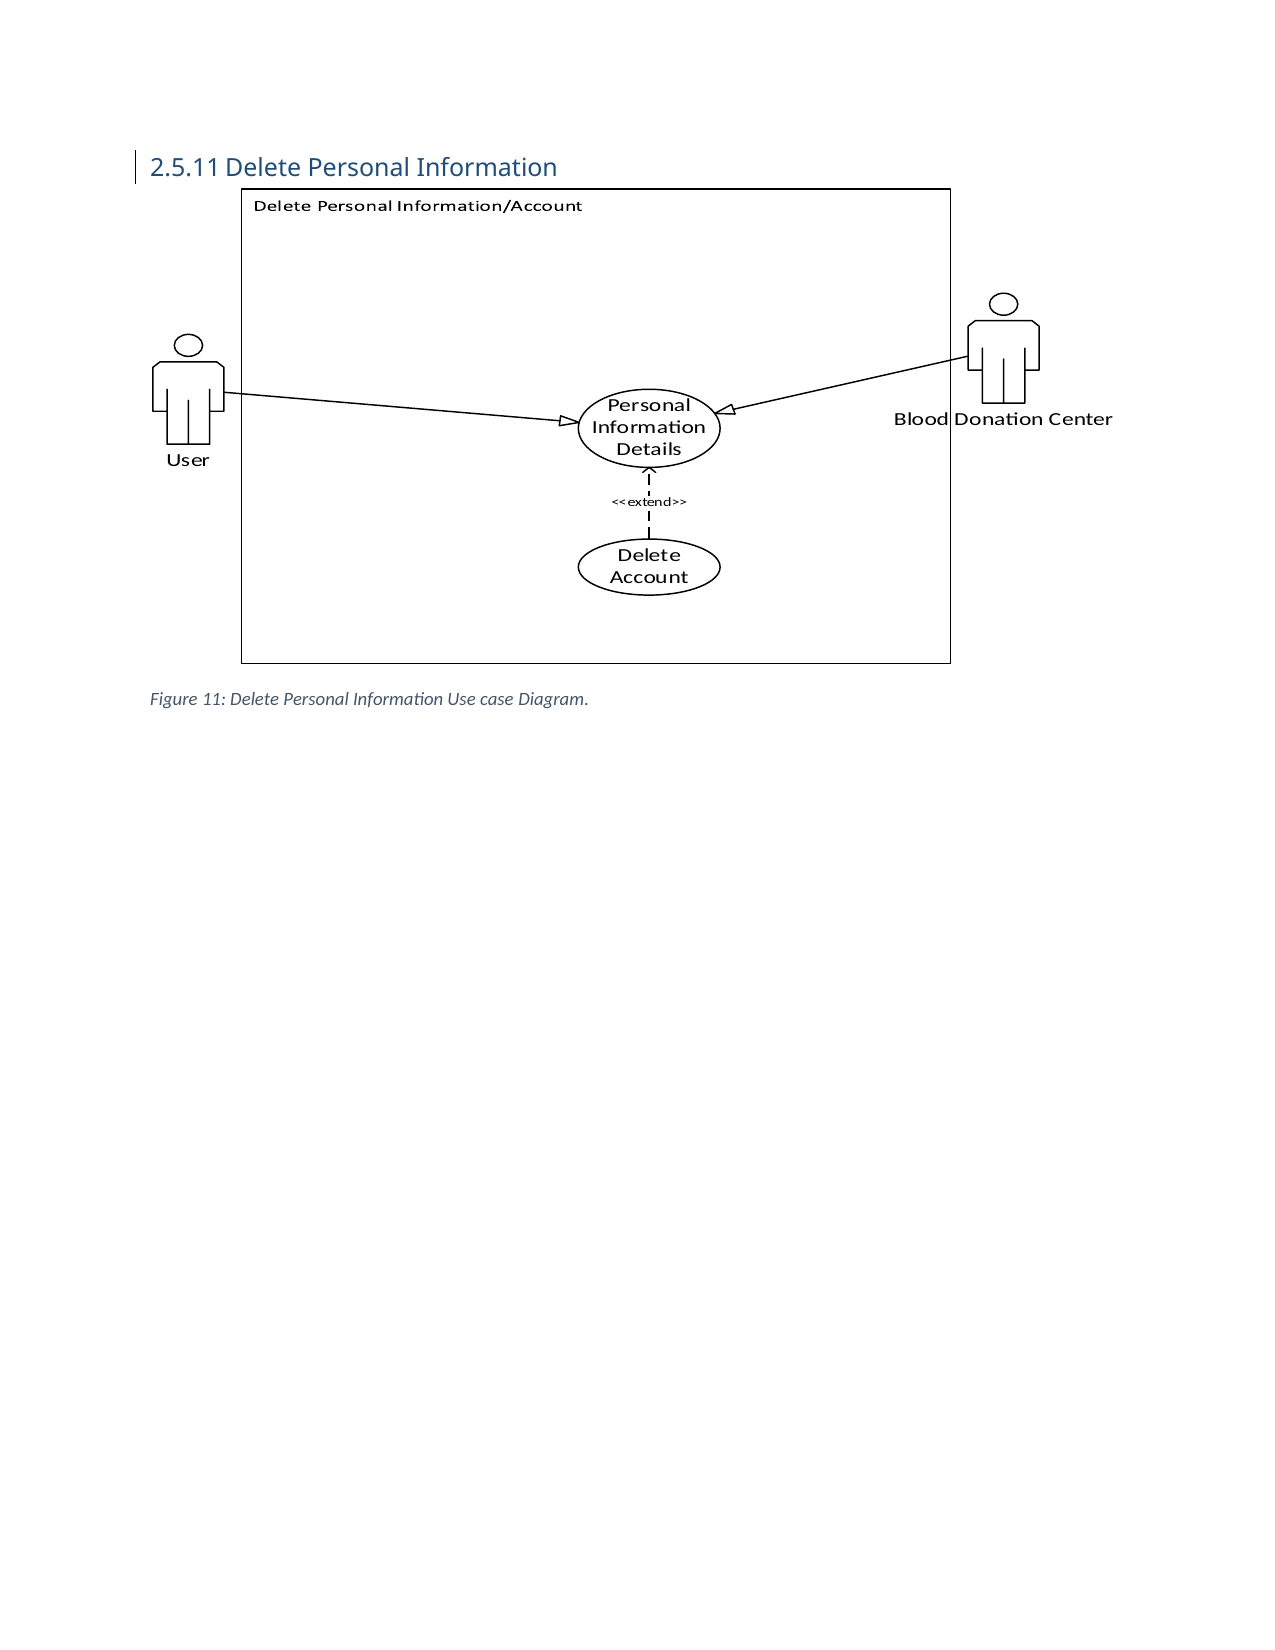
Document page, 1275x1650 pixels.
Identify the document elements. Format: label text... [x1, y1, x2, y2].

subtitle Delete Personal Information [150, 150, 1125, 184]
text Figure 11: Delete Personal Information Use case Diagram. [150, 687, 1125, 710]
